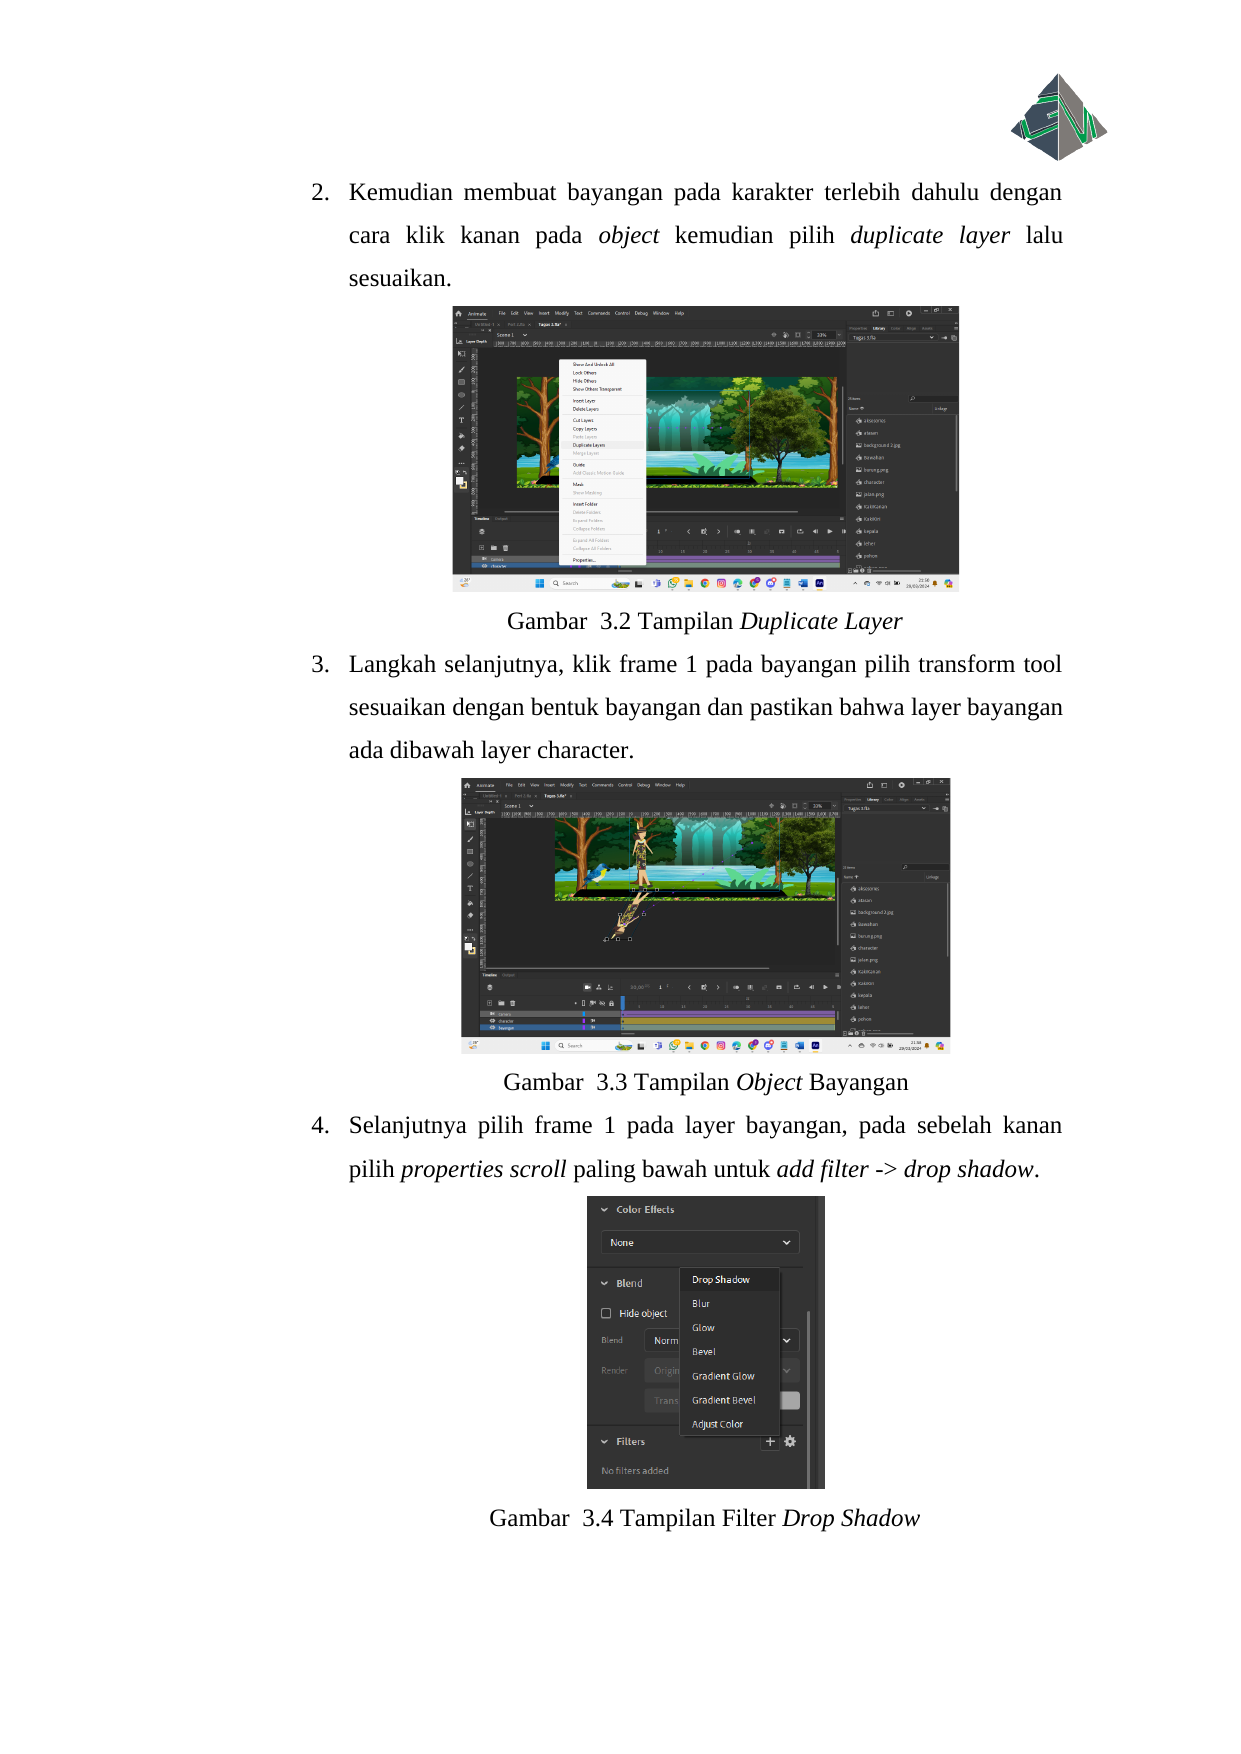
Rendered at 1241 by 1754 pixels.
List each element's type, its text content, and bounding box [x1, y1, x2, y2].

subtitle 3.3 Tampilan Object Bayangan [349, 1067, 1063, 1096]
subtitle 3.4 Tampilan Filter Drop Shadow [349, 1503, 1063, 1532]
list Langkah selanjutnya, klik frame 1 pada bayangan pilih transform tool sesuaikan dengan bentuk bayangan dan pastikan bahwa layer bayangan ada dibawah layer character. [311, 649, 1063, 764]
list Selanjutnya pilih frame 1 pada layer bayangan, pada sebelah kanan pilih properties scroll paling bawah untuk add filter -> drop shadow. [311, 1111, 1063, 1182]
picture [1010, 73, 1108, 161]
picture [452, 306, 960, 592]
list Kemudian membuat bayangan pada karakter terlebih dahulu dengan cara klik kanan pada object kemudian pilih duplicate layer lalu sesuaikan. [311, 177, 1063, 292]
subtitle 3.2 Tampilan Duplicate Layer [349, 606, 1063, 634]
picture [461, 778, 951, 1054]
picture [587, 1196, 825, 1489]
